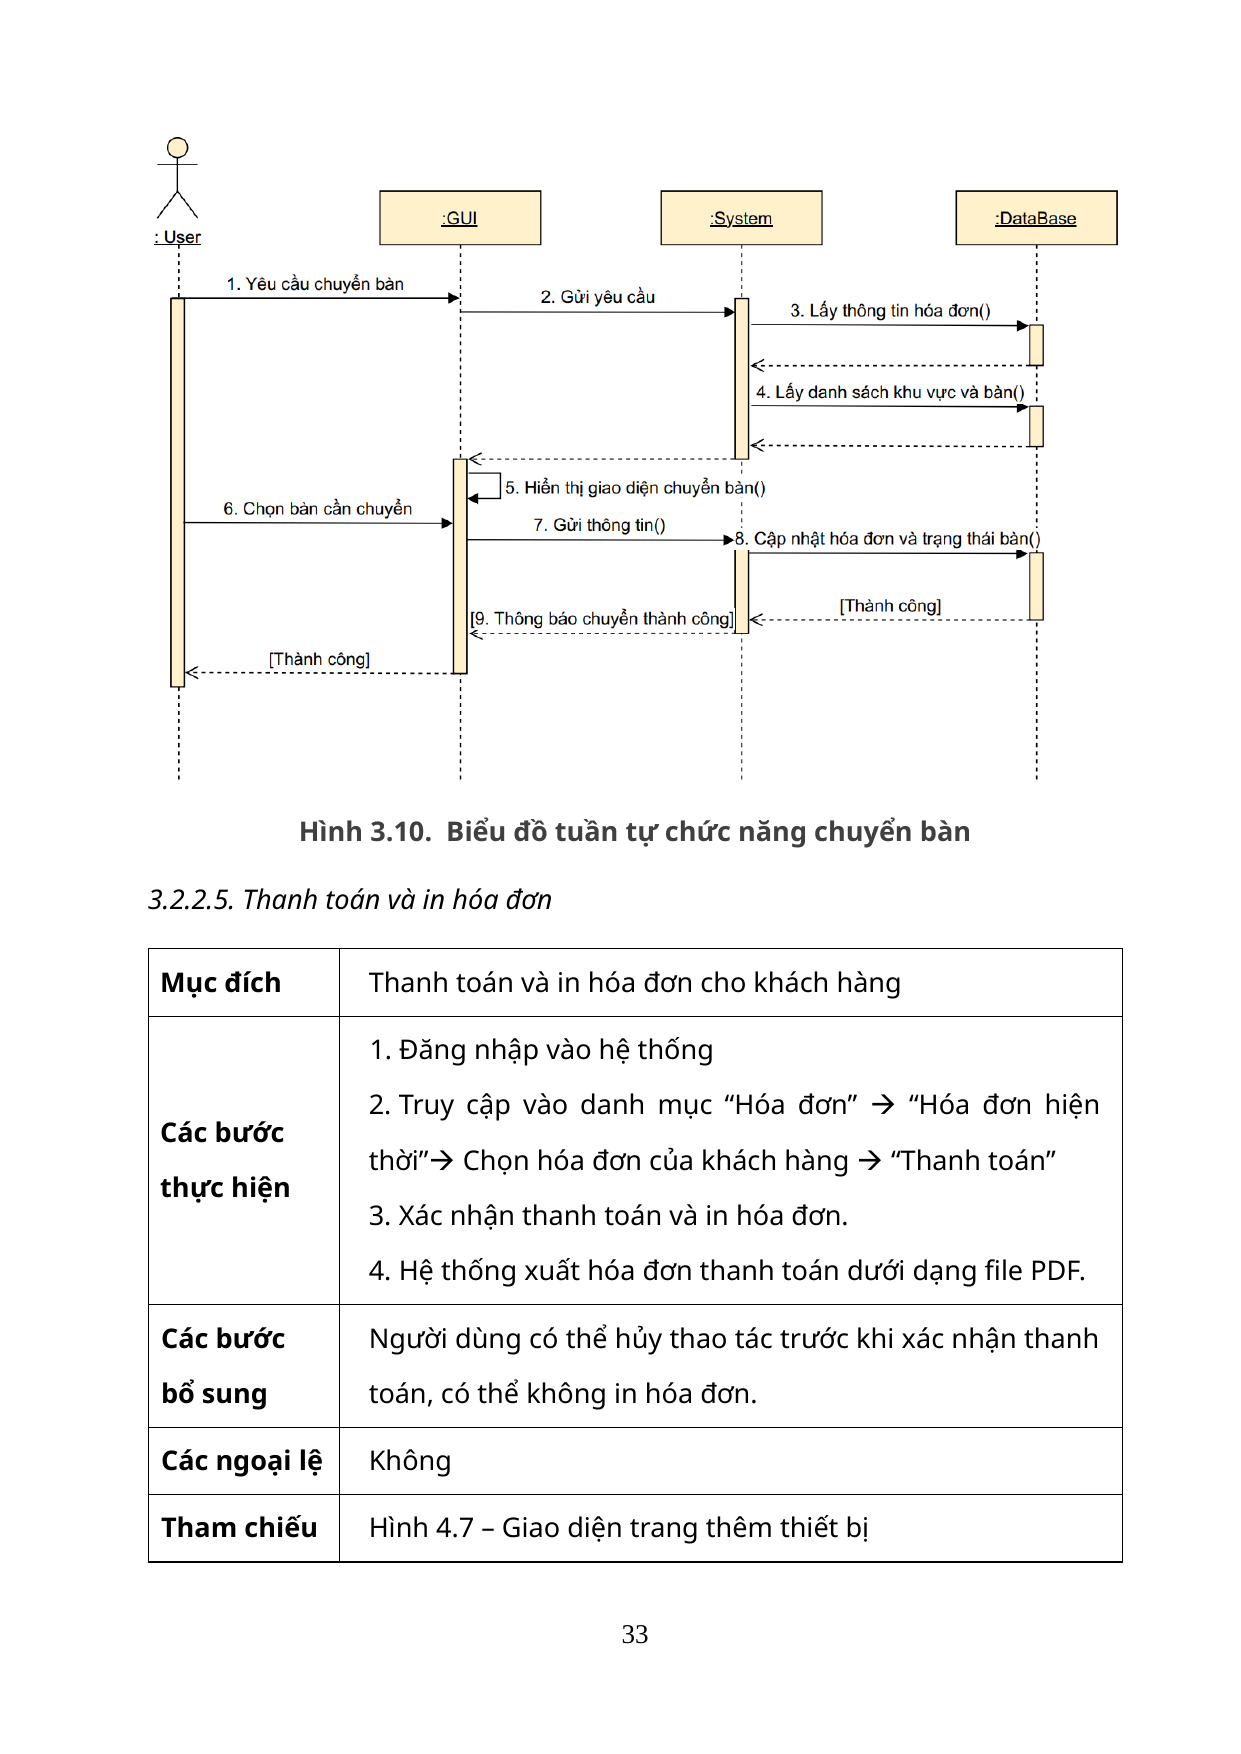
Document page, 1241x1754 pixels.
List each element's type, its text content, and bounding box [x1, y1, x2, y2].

text Hình 3.10. Biểu đồ tuần tự chức năng chuyển bàn [148, 813, 1122, 849]
table_cell Đăng nhập vào hệ thống Truy cập vào danh mục “Hóa đơn” “Hóa đơn hiện thời” Chọn hóa đơn của khách hàng “Thanh toán” Xác nhận thanh toán và in hóa đơn. Hệ thống xuất hóa đơn thanh toán dưới dạng file PDF. [340, 1017, 1122, 1304]
table_cell Hình 4.7 – Giao diện trang thêm thiết bị [340, 1495, 1122, 1561]
table_header Thanh toán và in hóa đơn cho khách hàng [340, 949, 1122, 1016]
table_cell Người dùng có thể hủy thao tác trước khi xác nhận thanh toán, có thể không in hóa đơn. [340, 1305, 1122, 1427]
subtitle 3.2.2.5. Thanh toán và in hóa đơn [148, 881, 1122, 917]
table_cell Không [340, 1428, 1122, 1494]
picture [147, 118, 1123, 785]
table_cell Các ngoại lệ [149, 1428, 339, 1494]
table_header Mục đích [149, 949, 339, 1016]
table_cell Các bước thực hiện [149, 1017, 339, 1304]
table_cell Các bước bổ sung [149, 1305, 339, 1427]
table_cell Tham chiếu [149, 1495, 339, 1561]
